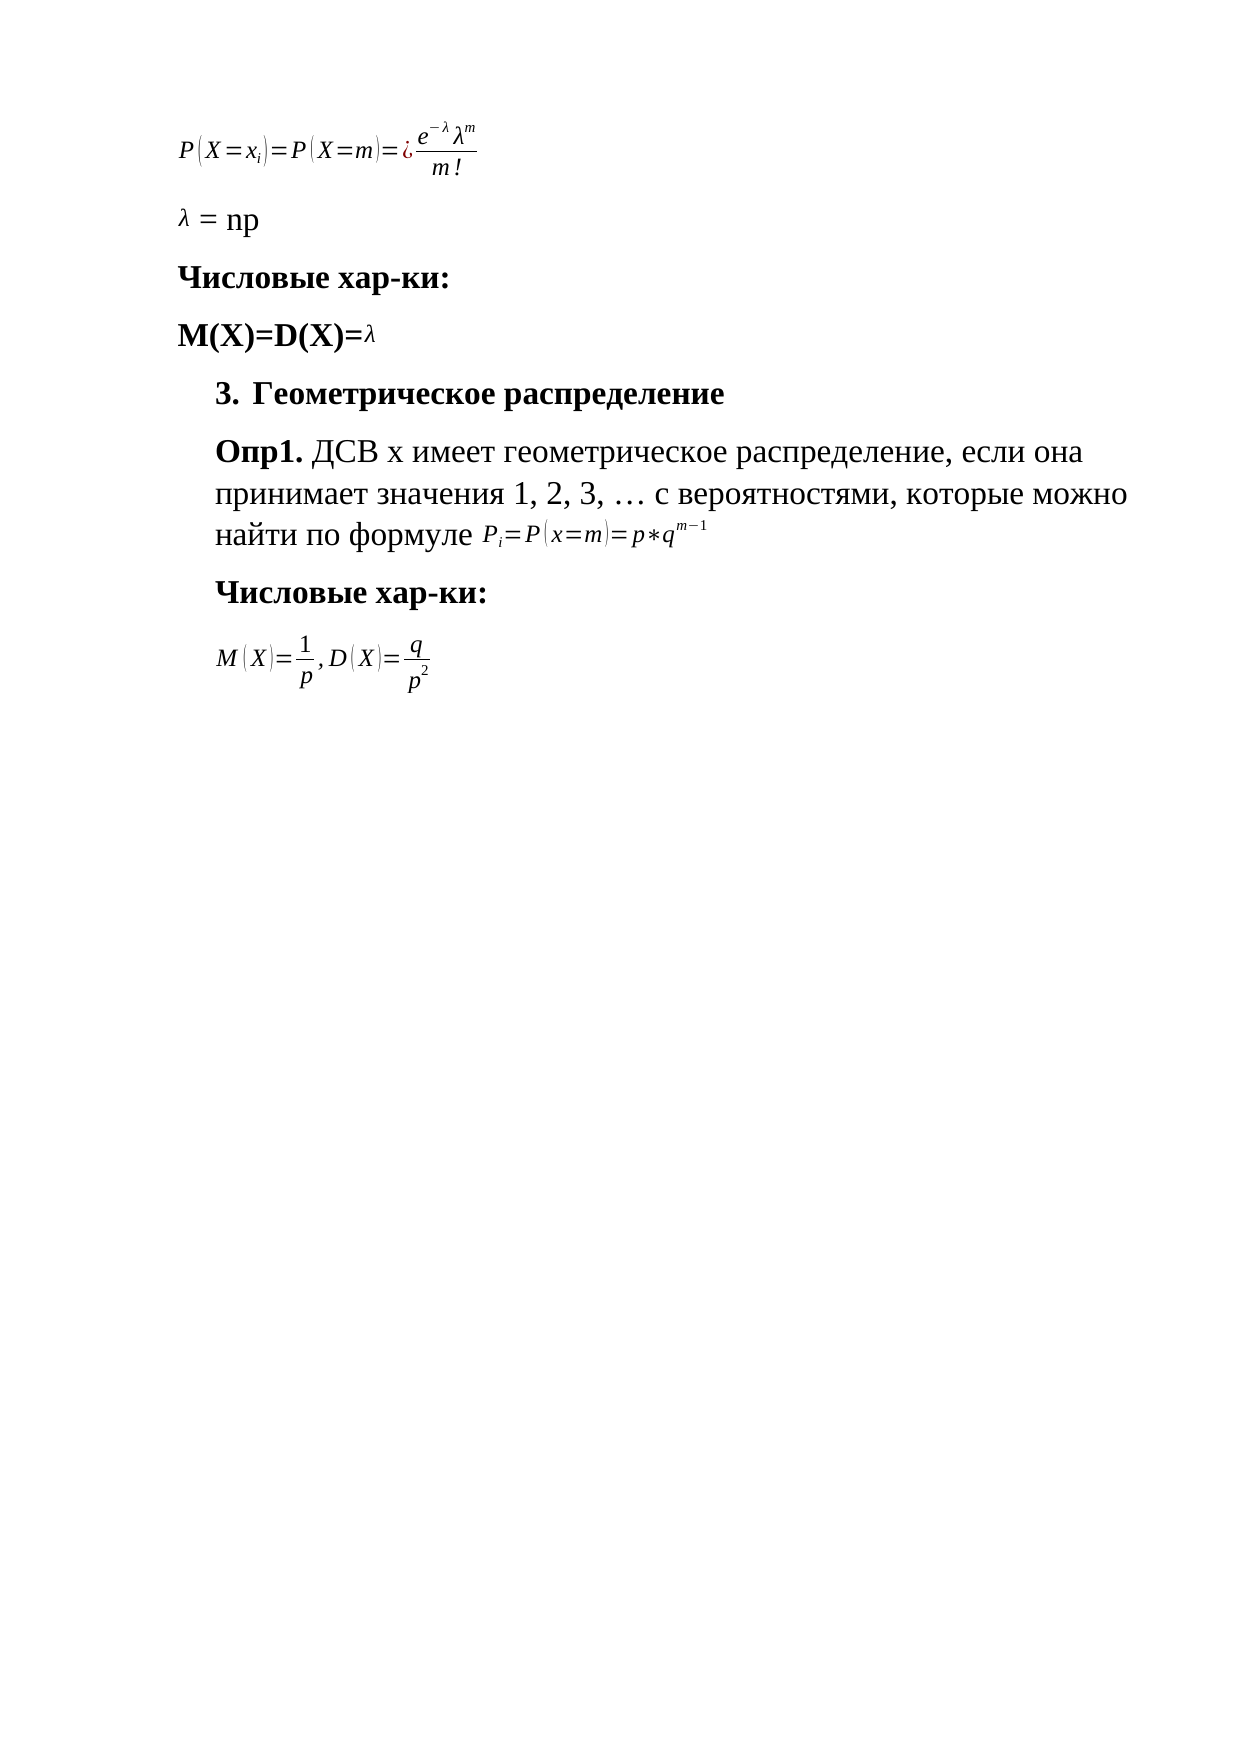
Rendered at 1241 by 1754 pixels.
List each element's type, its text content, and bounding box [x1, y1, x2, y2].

list Геометрическое распределение [215, 373, 1152, 412]
text Числовые хар-ки: [177, 257, 1152, 296]
text = np [177, 199, 1152, 238]
text Числовые хар-ки: [215, 572, 1152, 611]
text М(Х)=D(X)= [177, 316, 1152, 354]
text Опр1. ДСВ х имеет геометрическое распределение, если она принимает значения 1, 2, 3, … с вероятностями, которые можно найти по формуле [215, 432, 1152, 553]
